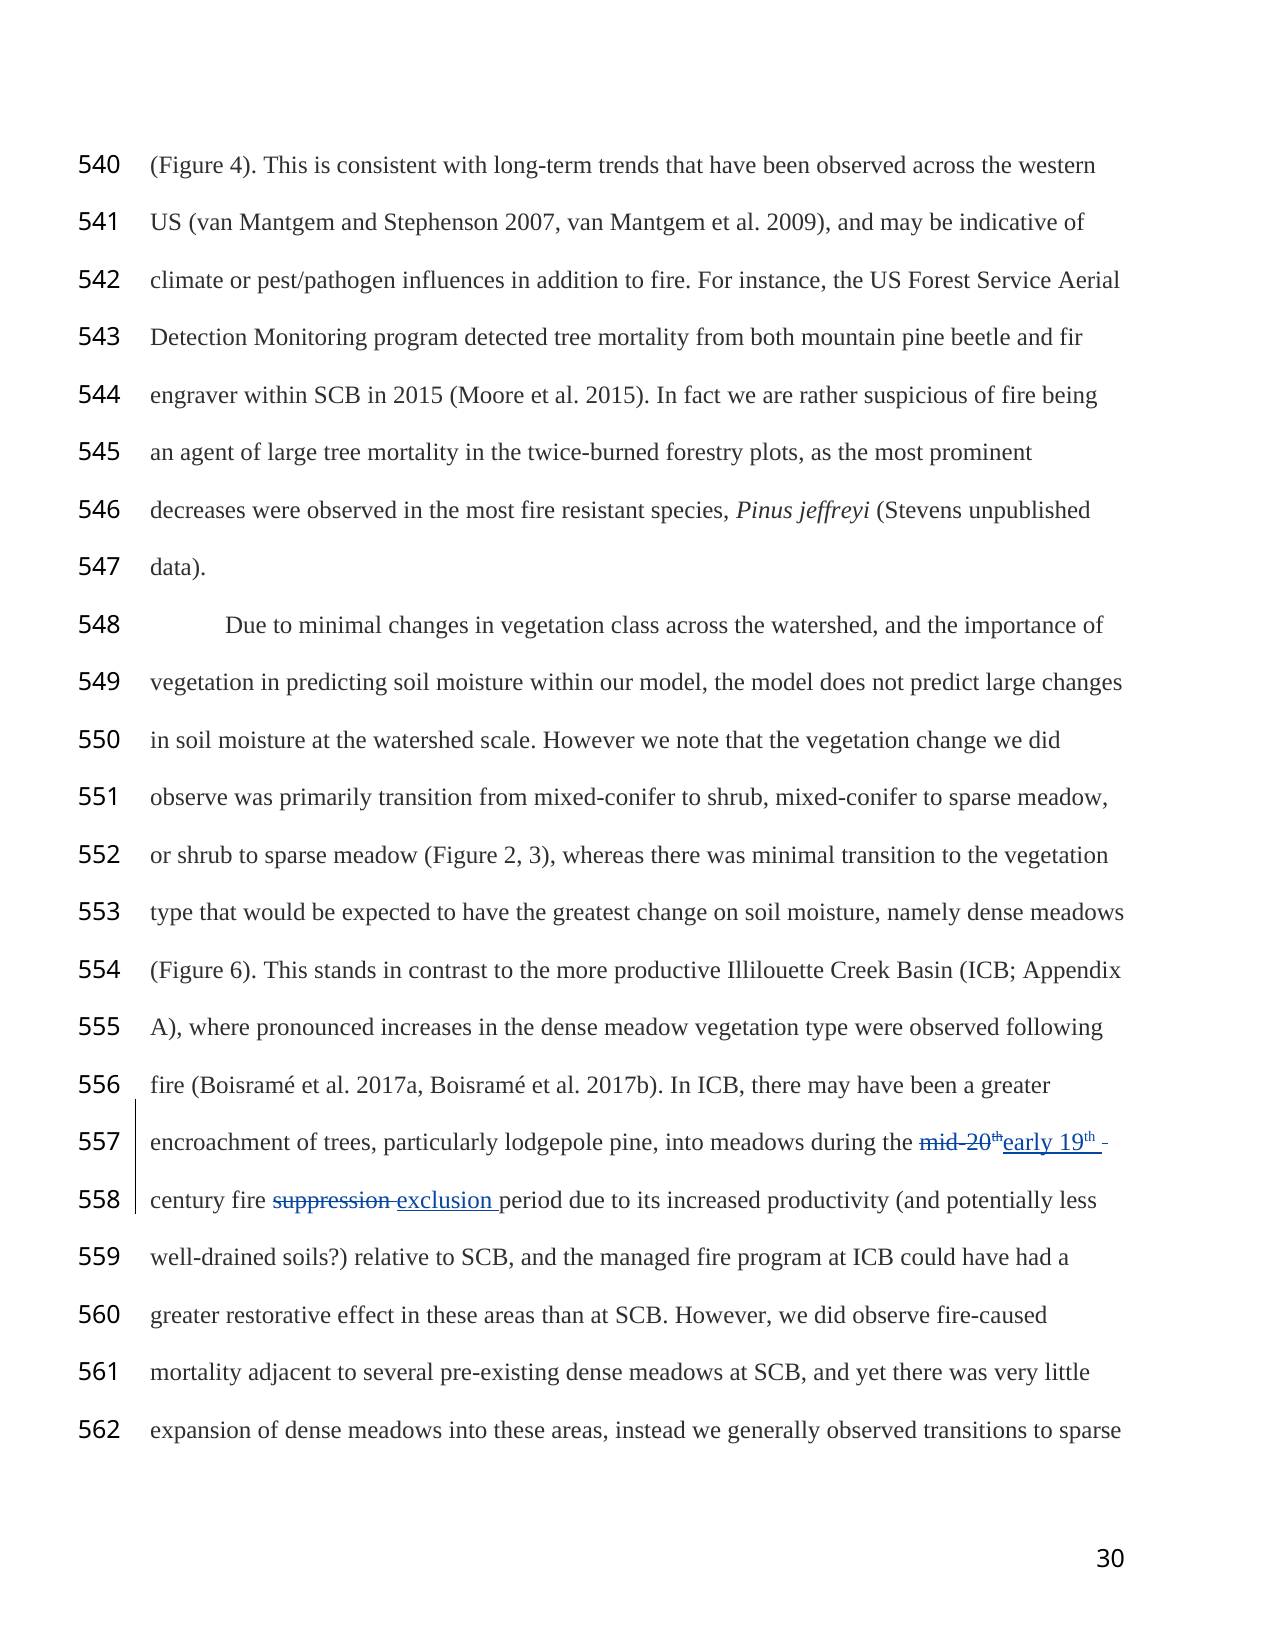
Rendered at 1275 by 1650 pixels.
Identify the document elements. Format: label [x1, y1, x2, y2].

text [150, 150, 1125, 581]
text [150, 610, 1125, 1444]
